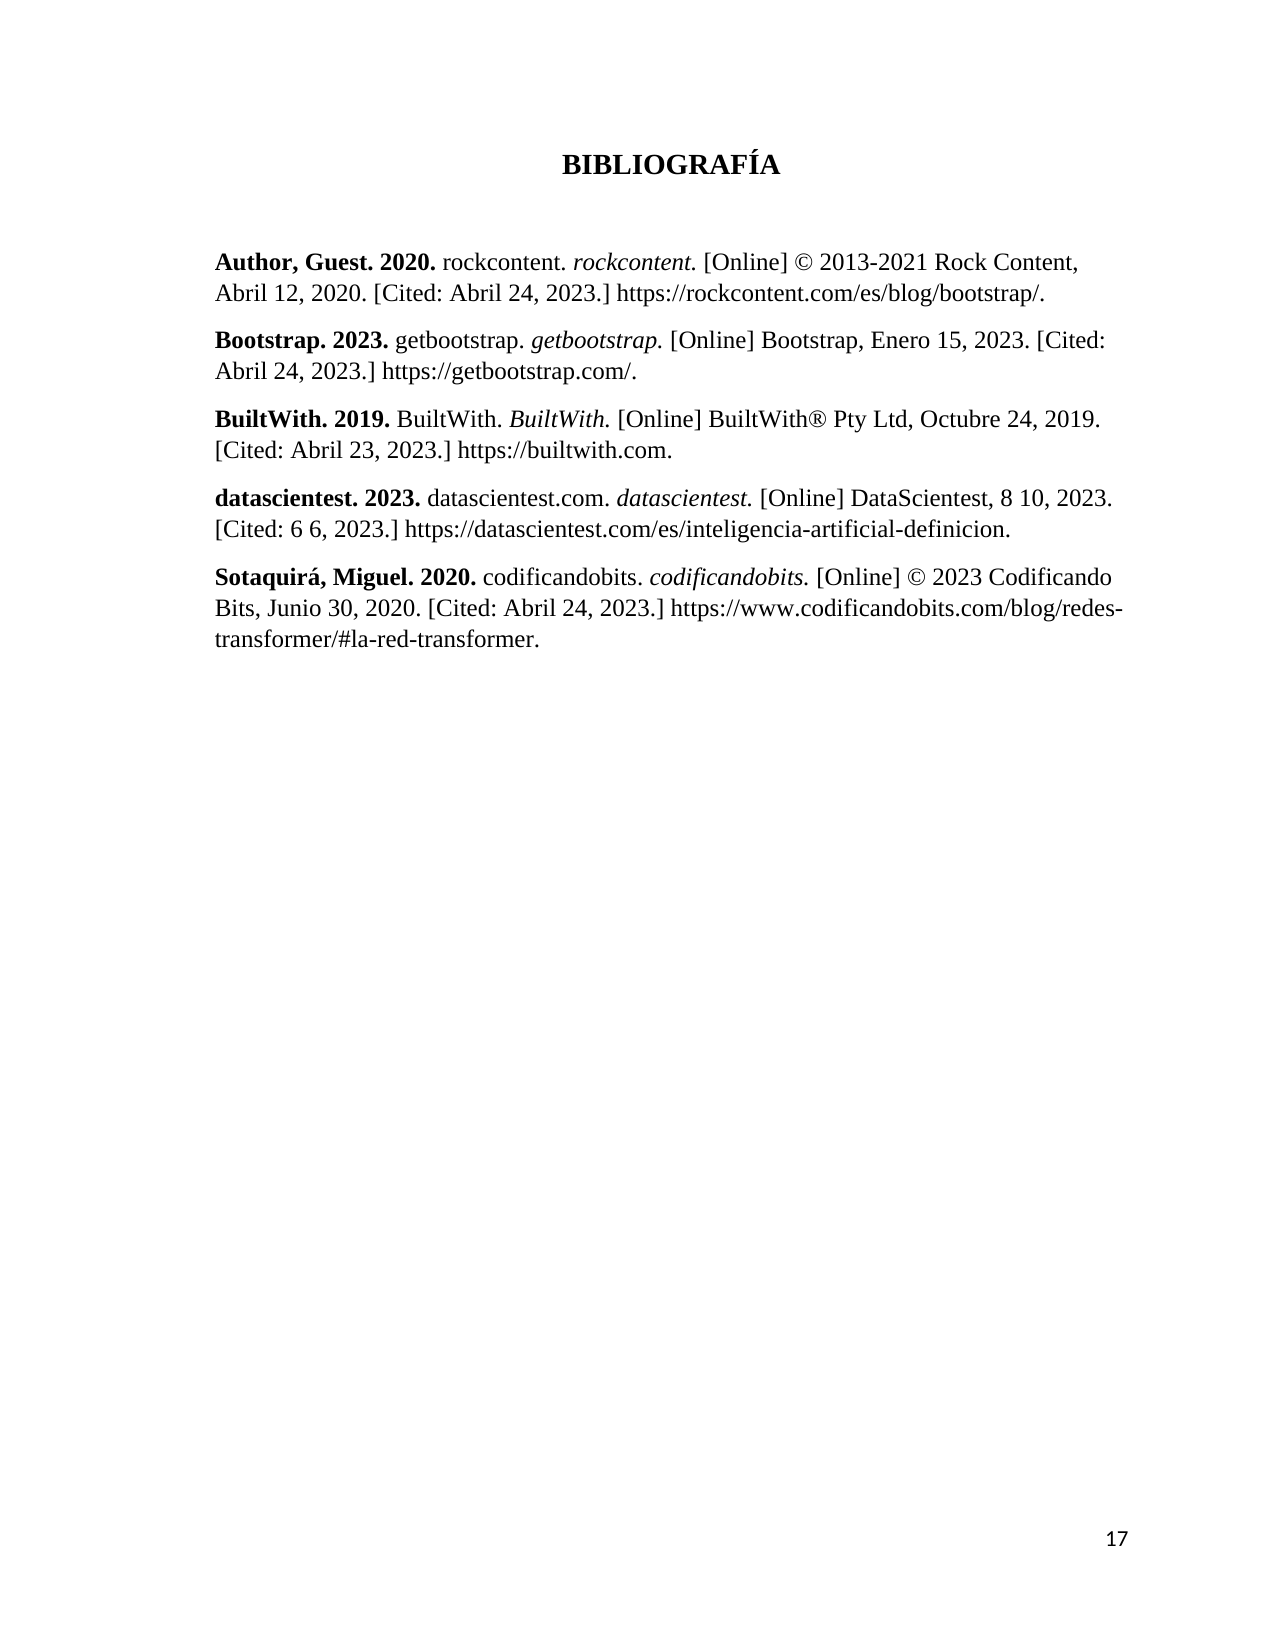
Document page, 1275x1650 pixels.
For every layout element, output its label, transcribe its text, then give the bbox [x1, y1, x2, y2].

text Sotaquirá, Miguel. 2020. codificandobits. codificandobits. [Online] © 2023 Codificando Bits, Junio 30, 2020. [Cited: Abril 24, 2023.] https://www.codificandobits.com/blog/redes-transformer/#la-red-transformer. [214, 562, 1128, 652]
text Author, Guest. 2020. rockcontent. rockcontent. [Online] © 2013-2021 Rock Content, Abril 12, 2020. [Cited: Abril 24, 2023.] https://rockcontent.com/es/blog/bootstrap/. [214, 247, 1128, 306]
text datascientest. 2023. datascientest.com. datascientest. [Online] DataScientest, 8 10, 2023. [Cited: 6 6, 2023.] https://datascientest.com/es/inteligencia-artificial-definicion. [214, 483, 1128, 543]
text Bootstrap. 2023. getbootstrap. getbootstrap. [Online] Bootstrap, Enero 15, 2023. [Cited: Abril 24, 2023.] https://getbootstrap.com/. [214, 325, 1128, 385]
text BuiltWith. 2019. BuiltWith. BuiltWith. [Online] BuiltWith® Pty Ltd, Octubre 24, 2019. [Cited: Abril 23, 2023.] https://builtwith.com. [214, 404, 1128, 464]
subtitle BIBLIOGRAFÍA [214, 147, 1128, 181]
